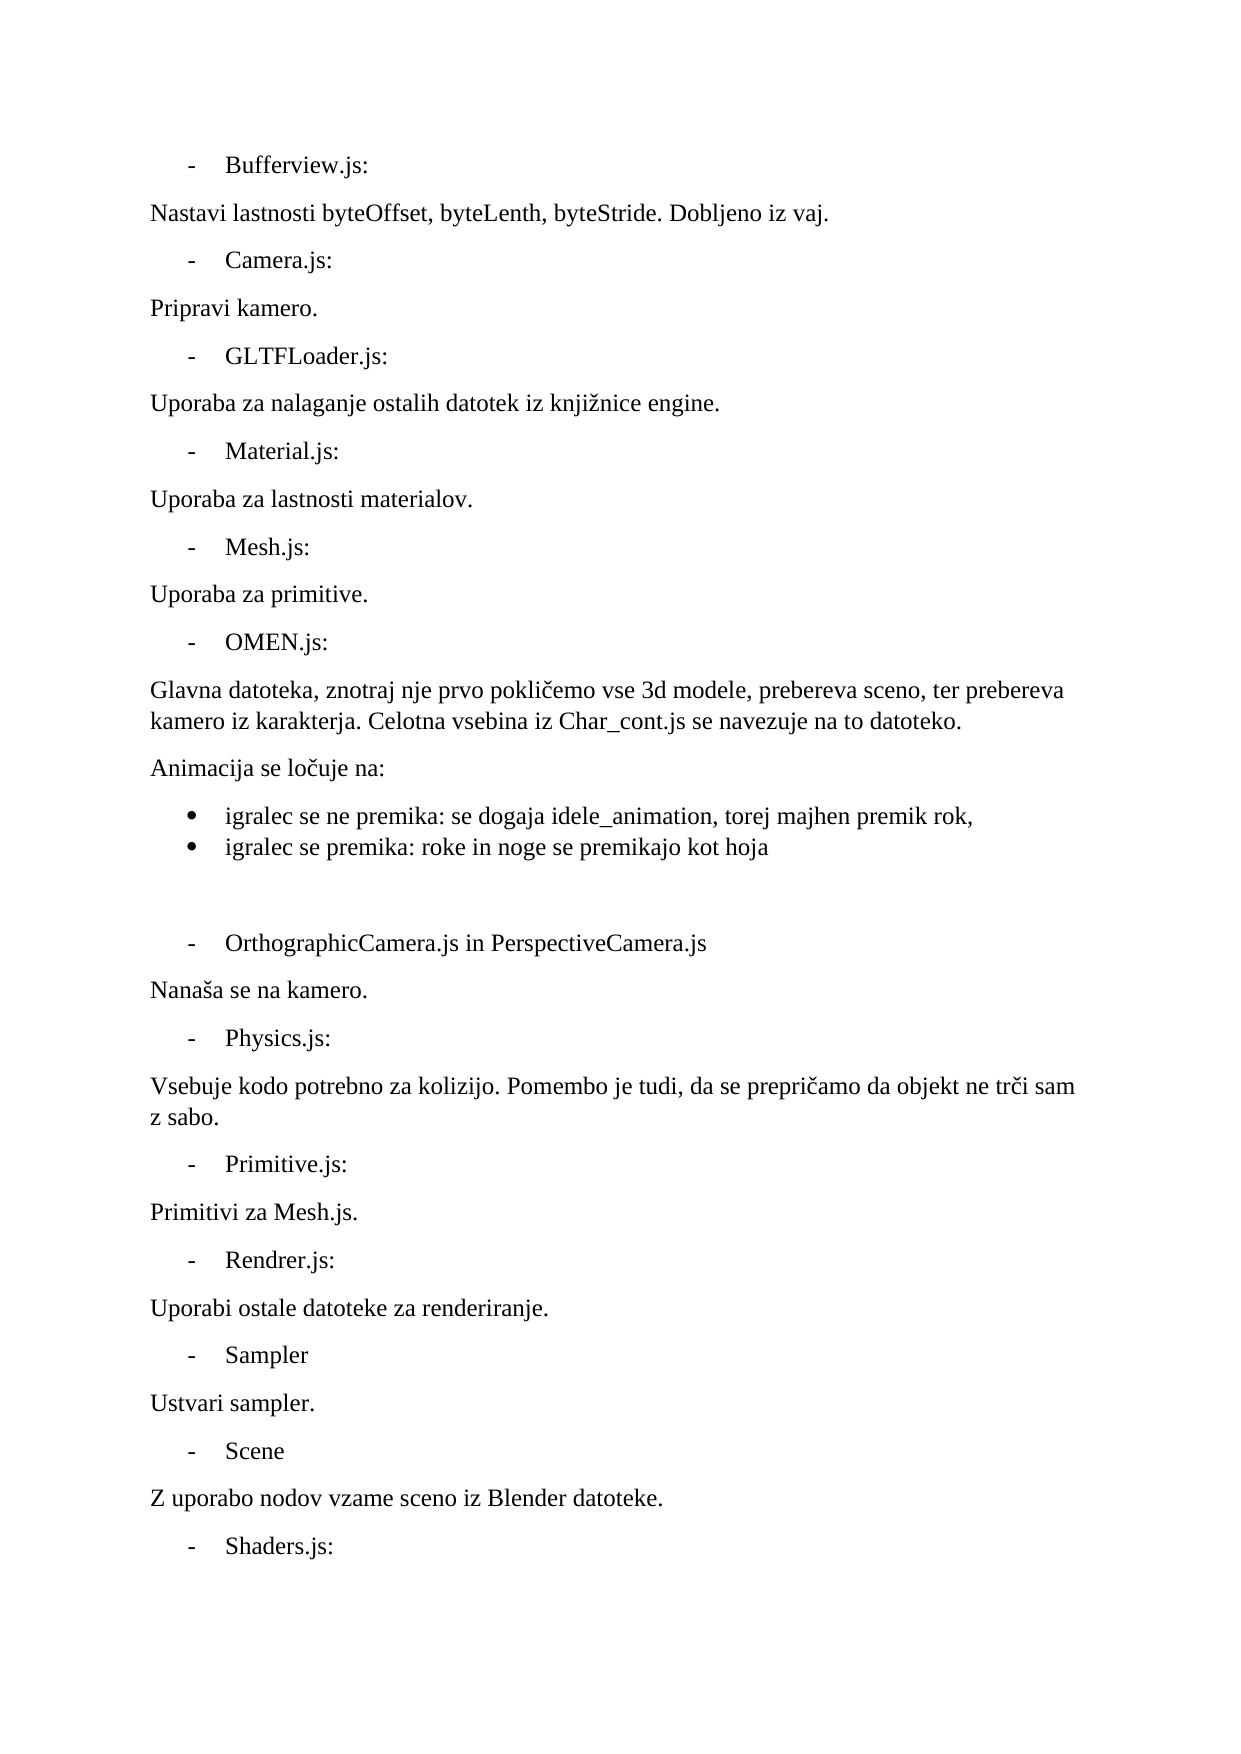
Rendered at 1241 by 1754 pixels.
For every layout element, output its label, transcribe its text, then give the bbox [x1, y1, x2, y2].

list Camera.js: [187, 245, 1090, 274]
text Ustvari sampler. [150, 1388, 1090, 1417]
text Primitivi za Mesh.js. [150, 1197, 1090, 1226]
list Bufferview.js: [187, 150, 1090, 179]
list igralec se ne premika: se dogaja idele_animation, torej majhen premik rok, [187, 801, 1090, 830]
list Shaders.js: [187, 1531, 1090, 1560]
list OMEN.js: [187, 627, 1090, 656]
text Uporaba za primitive. [150, 579, 1090, 608]
list OrthographicCamera.js in PerspectiveCamera.js [187, 928, 1090, 956]
list Rendrer.js: [187, 1245, 1090, 1274]
list Physics.js: [187, 1023, 1090, 1052]
text Uporaba za lastnosti materialov. [150, 484, 1090, 513]
text Nanaša se na kamero. [150, 975, 1090, 1004]
list Scene [187, 1436, 1090, 1464]
list GLTFLoader.js: [187, 341, 1090, 369]
text Pripravi kamero. [150, 293, 1090, 322]
list Sampler [187, 1340, 1090, 1369]
text Animacija se ločuje na: [150, 753, 1090, 782]
text Z uporabo nodov vzame sceno iz Blender datoteke. [150, 1483, 1090, 1512]
text Nastavi lastnosti byteOffset, byteLenth, byteStride. Dobljeno iz vaj. [150, 198, 1090, 226]
list igralec se premika: roke in noge se premikajo kot hoja [187, 832, 1090, 861]
list Mesh.js: [187, 532, 1090, 560]
text Vsebuje kodo potrebno za kolizijo. Pomembo je tudi, da se prepričamo da objekt ne trči sam z sabo. [150, 1071, 1090, 1131]
list Primitive.js: [187, 1149, 1090, 1178]
text Uporabi ostale datoteke za renderiranje. [150, 1293, 1090, 1321]
text Uporaba za nalaganje ostalih datotek iz knjižnice engine. [150, 388, 1090, 417]
text Glavna datoteka, znotraj nje prvo pokličemo vse 3d modele, prebereva sceno, ter prebereva kamero iz karakterja. Celotna vsebina iz Char_cont.js se navezuje na to datoteko. [150, 675, 1090, 734]
list Material.js: [187, 436, 1090, 465]
